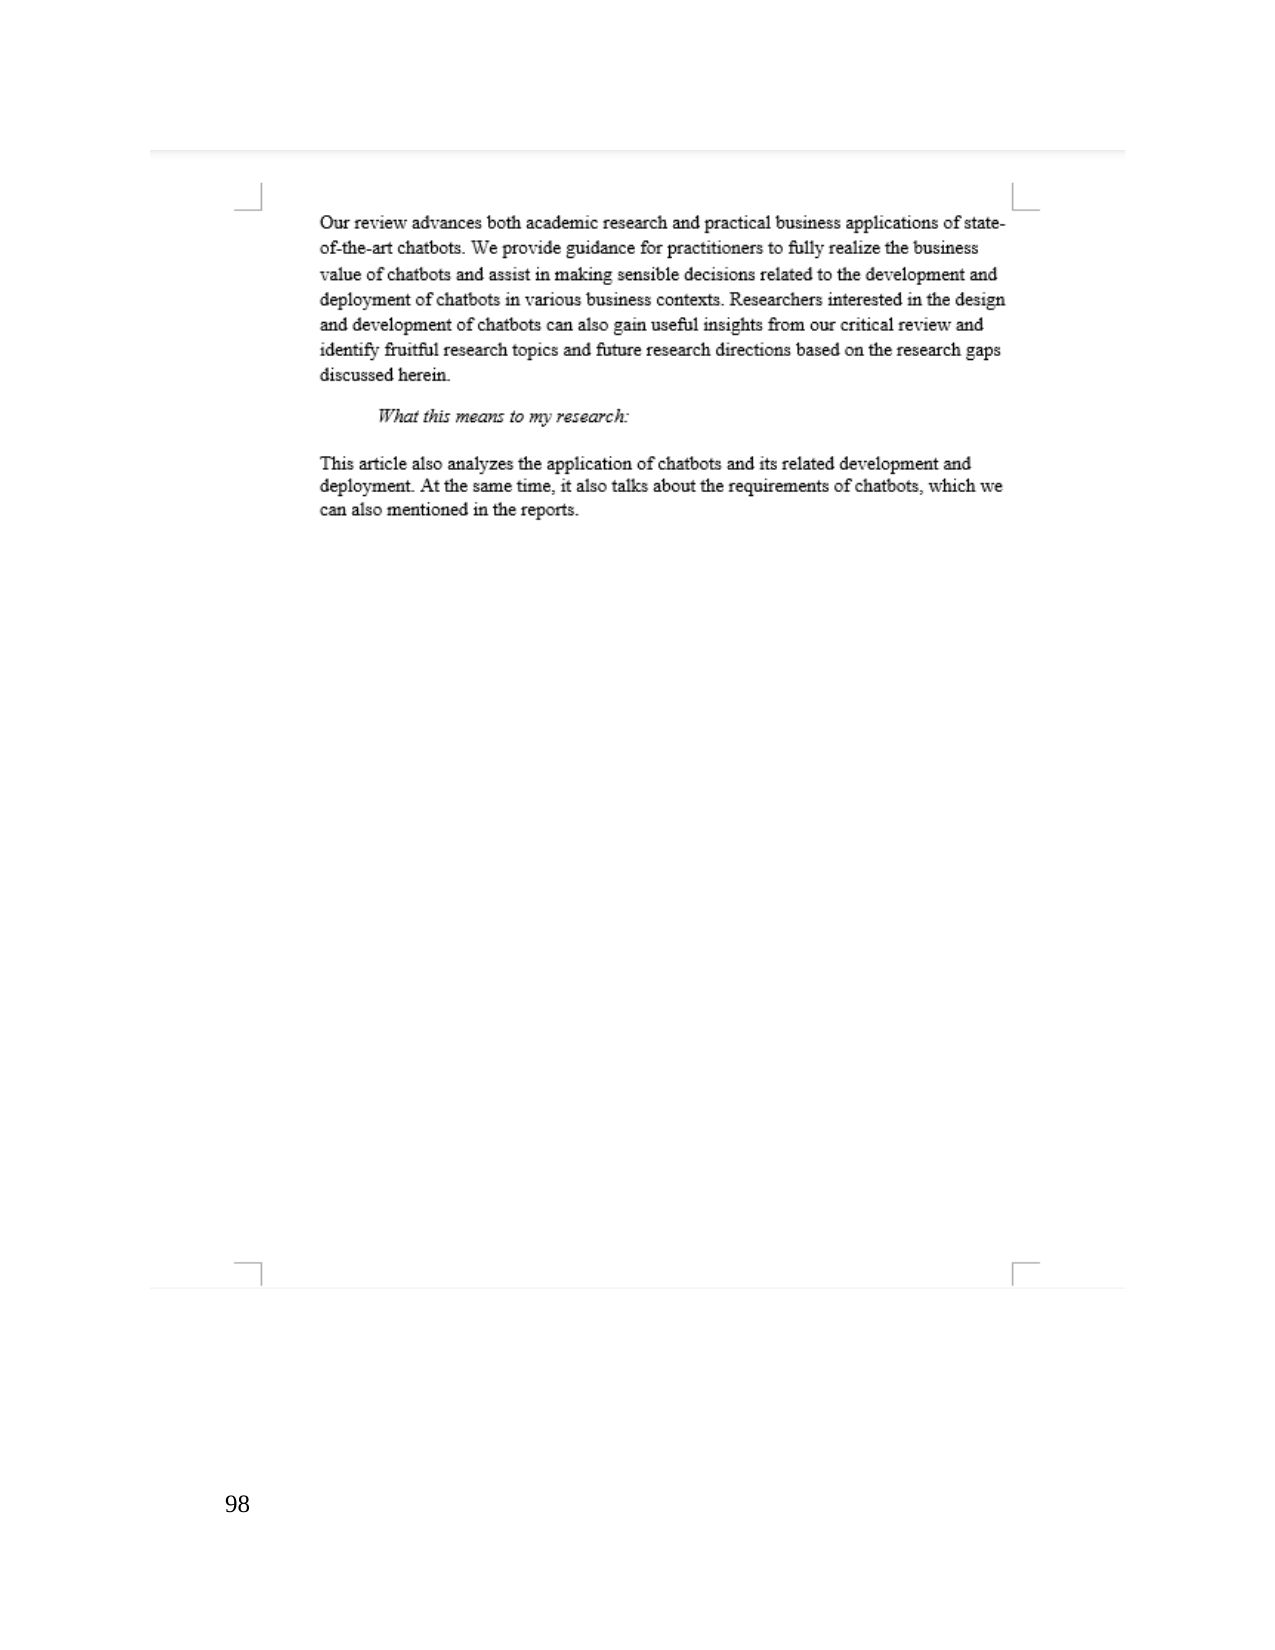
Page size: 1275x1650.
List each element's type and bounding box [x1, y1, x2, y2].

picture [150, 150, 1125, 1289]
